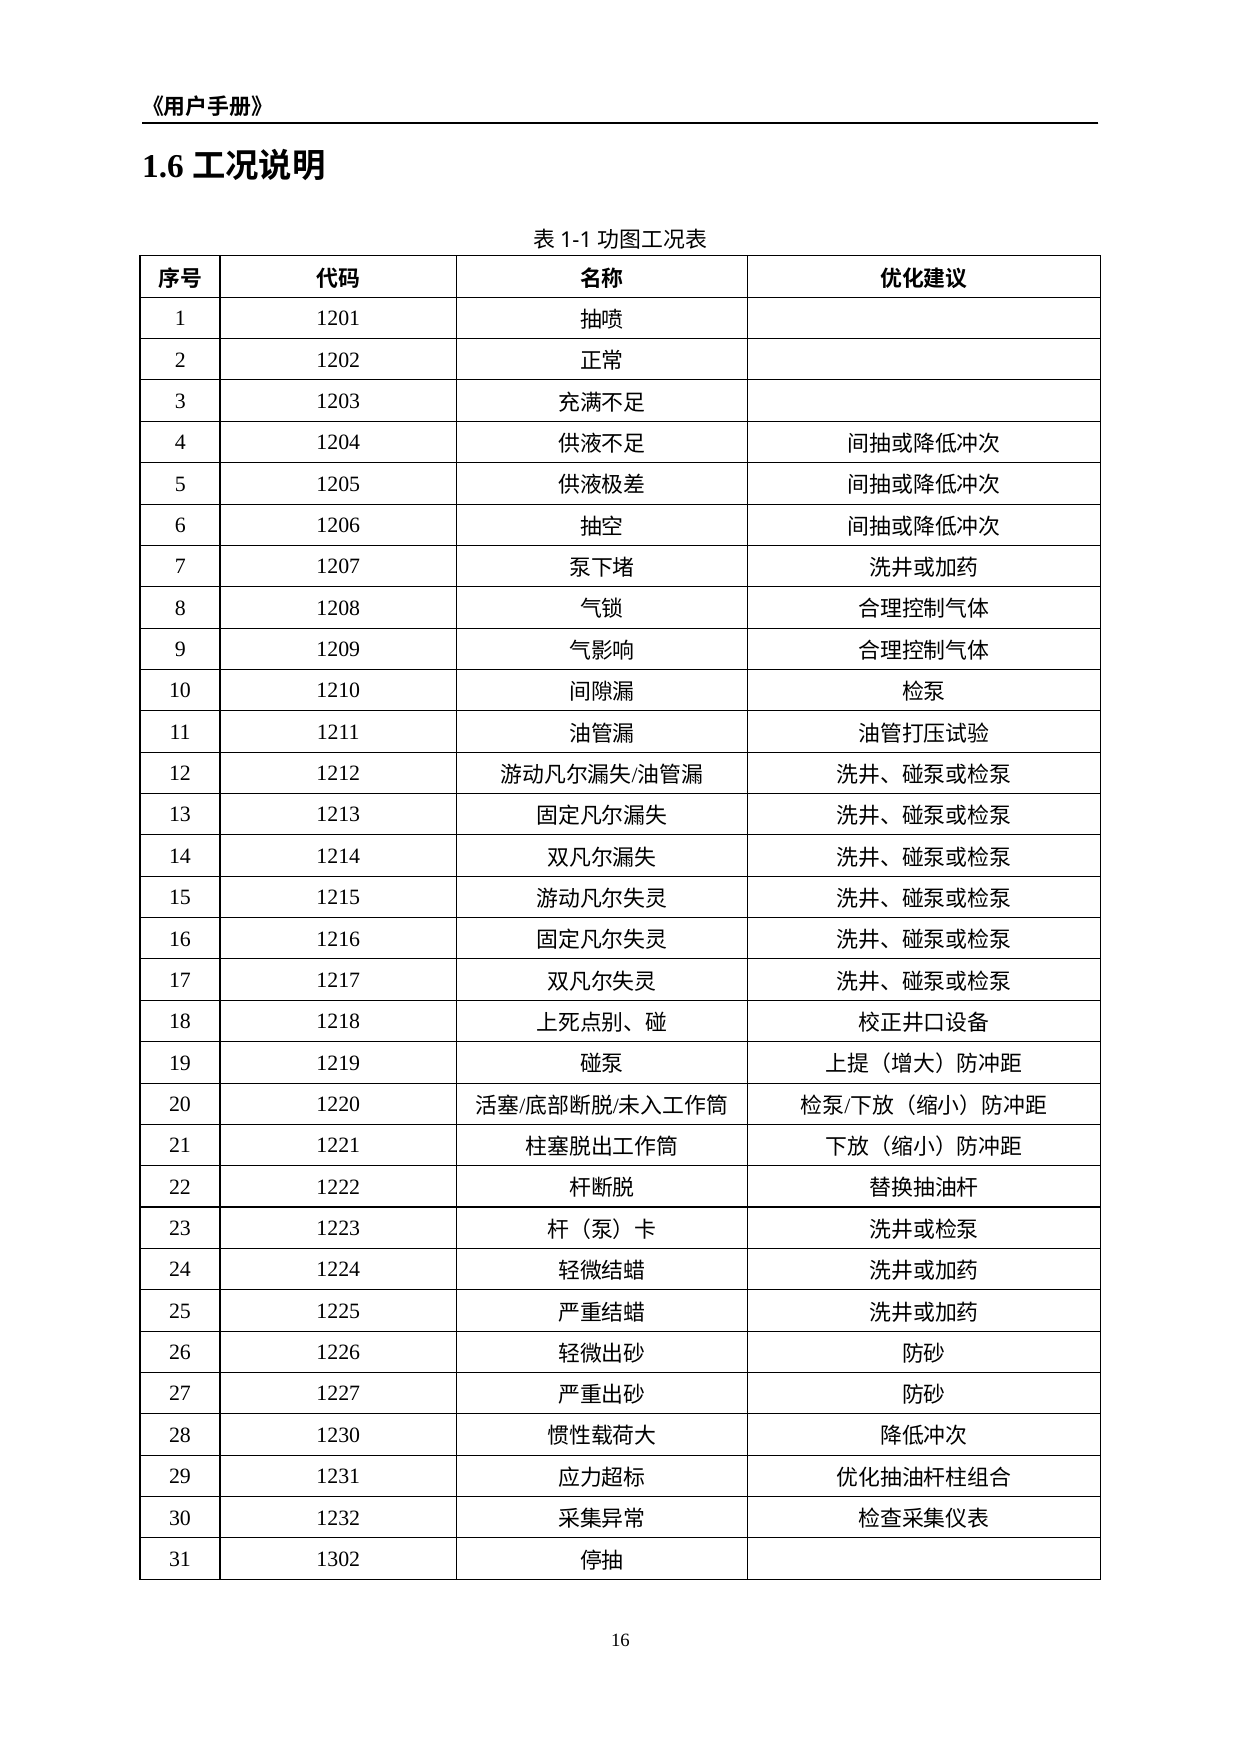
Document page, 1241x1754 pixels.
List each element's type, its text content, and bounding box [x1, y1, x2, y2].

table_cell 1202 [221, 339, 456, 379]
table_cell 18 [141, 1001, 219, 1041]
table_cell 1230 [221, 1414, 456, 1454]
table_cell 轻微结蜡 [457, 1249, 747, 1289]
table_cell 油管漏 [457, 711, 747, 752]
table_cell 1213 [221, 794, 456, 834]
table_cell 1224 [221, 1249, 456, 1289]
table_cell 29 [141, 1456, 219, 1496]
table_cell 杆断脱 [457, 1166, 747, 1206]
table_cell 轻微出砂 [457, 1332, 747, 1372]
table_cell 20 [141, 1084, 219, 1124]
table_cell [748, 339, 1100, 379]
table_cell 洗井或加药 [748, 1249, 1100, 1289]
table_cell 惯性载荷大 [457, 1414, 747, 1454]
table_cell 3 [141, 380, 219, 421]
table_cell 21 [141, 1125, 219, 1165]
table_cell 气影响 [457, 629, 747, 669]
table_cell 1204 [221, 422, 456, 462]
table_header 名称 [457, 256, 747, 297]
table_cell 杆（泵）卡 [457, 1208, 747, 1248]
table_cell 7 [141, 546, 219, 586]
table_cell 1302 [221, 1538, 456, 1579]
table_cell 8 [141, 587, 219, 627]
table_cell 双凡尔失灵 [457, 959, 747, 1000]
table_cell 合理控制气体 [748, 587, 1100, 627]
table_cell 16 [141, 918, 219, 958]
table_cell 1223 [221, 1208, 456, 1248]
table_cell 5 [141, 463, 219, 503]
table_cell 22 [141, 1166, 219, 1206]
table_header 代码 [221, 256, 456, 297]
table_cell [748, 1538, 1100, 1579]
table_cell 固定凡尔失灵 [457, 918, 747, 958]
table_cell [748, 298, 1100, 338]
table_cell 洗井、碰泵或检泵 [748, 794, 1100, 834]
table_cell 游动凡尔漏失/油管漏 [457, 753, 747, 793]
table_cell 1216 [221, 918, 456, 958]
table_cell 优化抽油杆柱组合 [748, 1456, 1100, 1496]
table_cell 油管打压试验 [748, 711, 1100, 752]
table_cell 1232 [221, 1497, 456, 1537]
table_cell 1225 [221, 1290, 456, 1331]
table_cell 1203 [221, 380, 456, 421]
table_cell 洗井或加药 [748, 1290, 1100, 1331]
table_cell 1212 [221, 753, 456, 793]
table_cell 校正井口设备 [748, 1001, 1100, 1041]
table_cell 游动凡尔失灵 [457, 877, 747, 917]
table_header 序号 [141, 256, 219, 297]
table_header 优化建议 [748, 256, 1100, 297]
table_cell 1206 [221, 505, 456, 545]
table_cell 严重结蜡 [457, 1290, 747, 1331]
table_cell 固定凡尔漏失 [457, 794, 747, 834]
table_cell 停抽 [457, 1538, 747, 1579]
table_cell 应力超标 [457, 1456, 747, 1496]
table_cell 15 [141, 877, 219, 917]
table_cell 充满不足 [457, 380, 747, 421]
table_cell 26 [141, 1332, 219, 1372]
table_cell 1210 [221, 670, 456, 710]
table_cell 10 [141, 670, 219, 710]
table_cell 洗井、碰泵或检泵 [748, 753, 1100, 793]
table_cell 防砂 [748, 1373, 1100, 1413]
table_cell 1221 [221, 1125, 456, 1165]
table_cell 1205 [221, 463, 456, 503]
table_cell 24 [141, 1249, 219, 1289]
table_cell 活塞/底部断脱/未入工作筒 [457, 1084, 747, 1124]
table_cell 30 [141, 1497, 219, 1537]
text 表1-1 功图工况表 [142, 221, 1098, 255]
table_cell 洗井或加药 [748, 546, 1100, 586]
table_cell 17 [141, 959, 219, 1000]
table_cell 洗井、碰泵或检泵 [748, 877, 1100, 917]
table_cell 9 [141, 629, 219, 669]
table_cell 双凡尔漏失 [457, 835, 747, 876]
table_cell 31 [141, 1538, 219, 1579]
table_cell 11 [141, 711, 219, 752]
table_cell 供液极差 [457, 463, 747, 503]
table_cell 1231 [221, 1456, 456, 1496]
table_cell 洗井、碰泵或检泵 [748, 835, 1100, 876]
table_cell 间隙漏 [457, 670, 747, 710]
table_cell 25 [141, 1290, 219, 1331]
table_cell 1227 [221, 1373, 456, 1413]
table_cell 1218 [221, 1001, 456, 1041]
table_cell 检泵 [748, 670, 1100, 710]
table_cell 严重出砂 [457, 1373, 747, 1413]
table_cell [748, 380, 1100, 421]
subtitle 1.6 工况说明 [142, 129, 1098, 197]
table_cell 气锁 [457, 587, 747, 627]
table_cell 12 [141, 753, 219, 793]
table_cell 1217 [221, 959, 456, 1000]
table_cell 洗井、碰泵或检泵 [748, 918, 1100, 958]
table_cell 6 [141, 505, 219, 545]
table_cell 间抽或降低冲次 [748, 422, 1100, 462]
table_cell 下放（缩小）防冲距 [748, 1125, 1100, 1165]
table_cell 碰泵 [457, 1042, 747, 1082]
table_cell 洗井或检泵 [748, 1208, 1100, 1248]
table_cell 14 [141, 835, 219, 876]
table_cell 防砂 [748, 1332, 1100, 1372]
table_cell 抽喷 [457, 298, 747, 338]
table_cell 降低冲次 [748, 1414, 1100, 1454]
table_cell 28 [141, 1414, 219, 1454]
table_cell 上提（增大）防冲距 [748, 1042, 1100, 1082]
table_cell 抽空 [457, 505, 747, 545]
table_cell 替换抽油杆 [748, 1166, 1100, 1206]
table_cell 27 [141, 1373, 219, 1413]
table_cell 23 [141, 1208, 219, 1248]
table_cell 1211 [221, 711, 456, 752]
table_cell 正常 [457, 339, 747, 379]
table_cell 检泵/下放（缩小）防冲距 [748, 1084, 1100, 1124]
table_cell 检查采集仪表 [748, 1497, 1100, 1537]
table_cell 1201 [221, 298, 456, 338]
table_cell 2 [141, 339, 219, 379]
table_cell 19 [141, 1042, 219, 1082]
table_cell 1214 [221, 835, 456, 876]
table_cell 柱塞脱出工作筒 [457, 1125, 747, 1165]
table_cell 1207 [221, 546, 456, 586]
table_cell 1 [141, 298, 219, 338]
table_cell 采集异常 [457, 1497, 747, 1537]
table_cell 1222 [221, 1166, 456, 1206]
table_cell 1208 [221, 587, 456, 627]
table_cell 4 [141, 422, 219, 462]
table_cell 间抽或降低冲次 [748, 463, 1100, 503]
table_cell 供液不足 [457, 422, 747, 462]
table_cell 上死点别、碰 [457, 1001, 747, 1041]
table_cell 泵下堵 [457, 546, 747, 586]
table_cell 间抽或降低冲次 [748, 505, 1100, 545]
table_cell 1220 [221, 1084, 456, 1124]
table_cell 1226 [221, 1332, 456, 1372]
table_cell 1215 [221, 877, 456, 917]
table_cell 洗井、碰泵或检泵 [748, 959, 1100, 1000]
table_cell 13 [141, 794, 219, 834]
table_cell 1219 [221, 1042, 456, 1082]
table_cell 合理控制气体 [748, 629, 1100, 669]
table_cell 1209 [221, 629, 456, 669]
